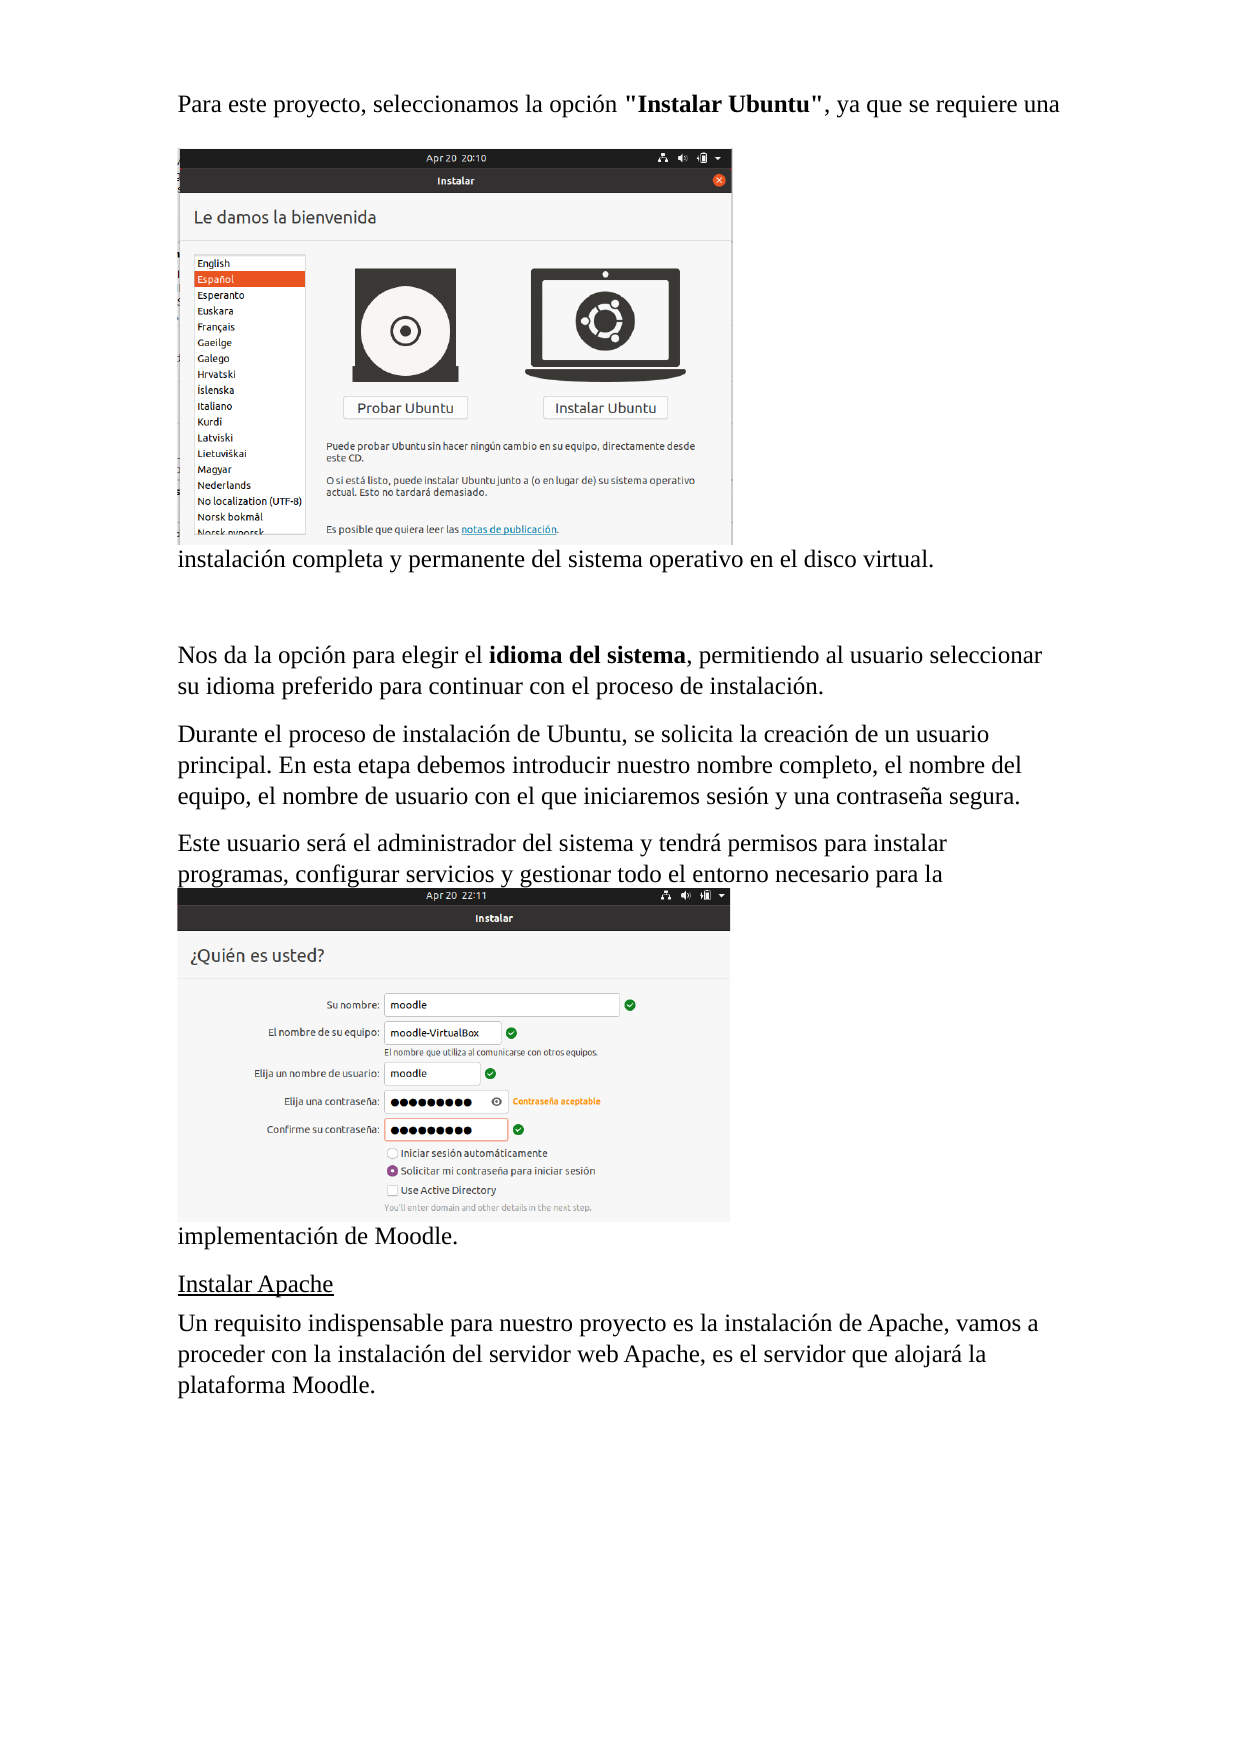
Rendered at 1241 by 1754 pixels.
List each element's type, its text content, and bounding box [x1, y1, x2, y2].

picture [177, 148, 733, 545]
text Durante el proceso de instalación de Ubuntu, se solicita la creación de un usuario principal. En esta etapa debemos introducir nuestro nombre completo, el nombre del equipo, el nombre de usuario con el que iniciaremos sesión y una contraseña segura. [177, 719, 1063, 809]
picture [177, 888, 731, 1222]
text Un requisito indispensable para nuestro proyecto es la instalación de Apache, vamos a proceder con la instalación del servidor web Apache, es el servidor que alojará la plataforma Moodle. [177, 1308, 1063, 1399]
text Nos da la opción para elegir el idioma del sistema, permitiendo al usuario seleccionar su idioma preferido para continuar con el proceso de instalación. [177, 640, 1063, 700]
subtitle Instalar Apache [177, 1269, 1063, 1298]
